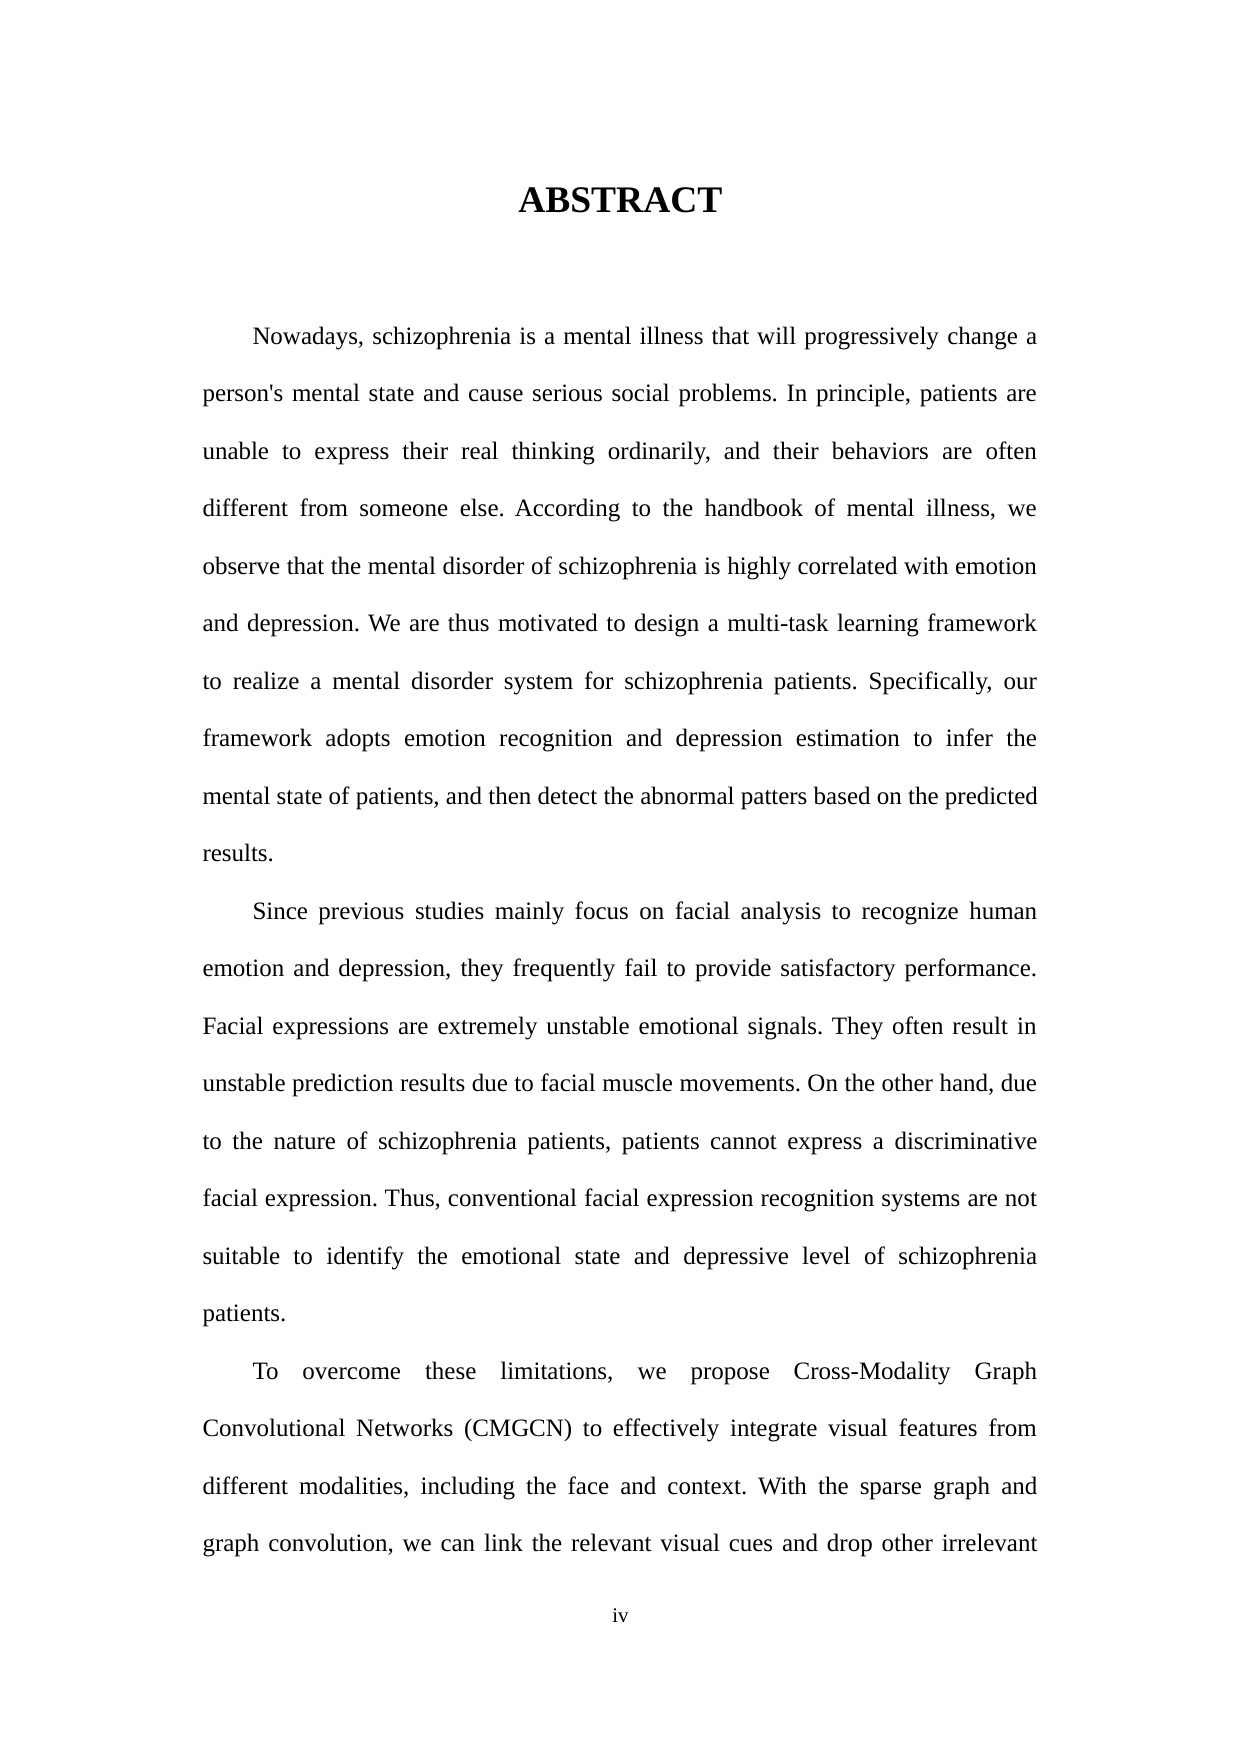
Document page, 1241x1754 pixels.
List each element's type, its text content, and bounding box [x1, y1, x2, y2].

title ABSTRACT [177, 177, 1063, 220]
text Since previous studies mainly focus on facial analysis to recognize human emotion and depression, they frequently fail to provide satisfactory performance. Facial expressions are extremely unstable emotional signals. They often result in unstable prediction results due to facial muscle movements. On the other hand, due to the nature of schizophrenia patients, patients cannot express a discriminative facial expression. Thus, conventional facial expression recognition systems are not suitable to identify the emotional state and depressive level of schizophrenia patients. [202, 896, 1038, 1327]
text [202, 1356, 1038, 1557]
text Nowadays, schizophrenia is a mental illness that will progressively change a person's mental state and cause serious social problems. In principle, patients are unable to express their real thinking ordinarily, and their behaviors are often different from someone else. According to the handbook of mental illness, we observe that the mental disorder of schizophrenia is highly correlated with emotion and depression. We are thus motivated to design a multi-task learning framework to realize a mental disorder system for schizophrenia patients. Specifically, our framework adopts emotion recognition and depression estimation to infer the mental state of patients, and then detect the abnormal patters based on the predicted results. [202, 321, 1038, 867]
